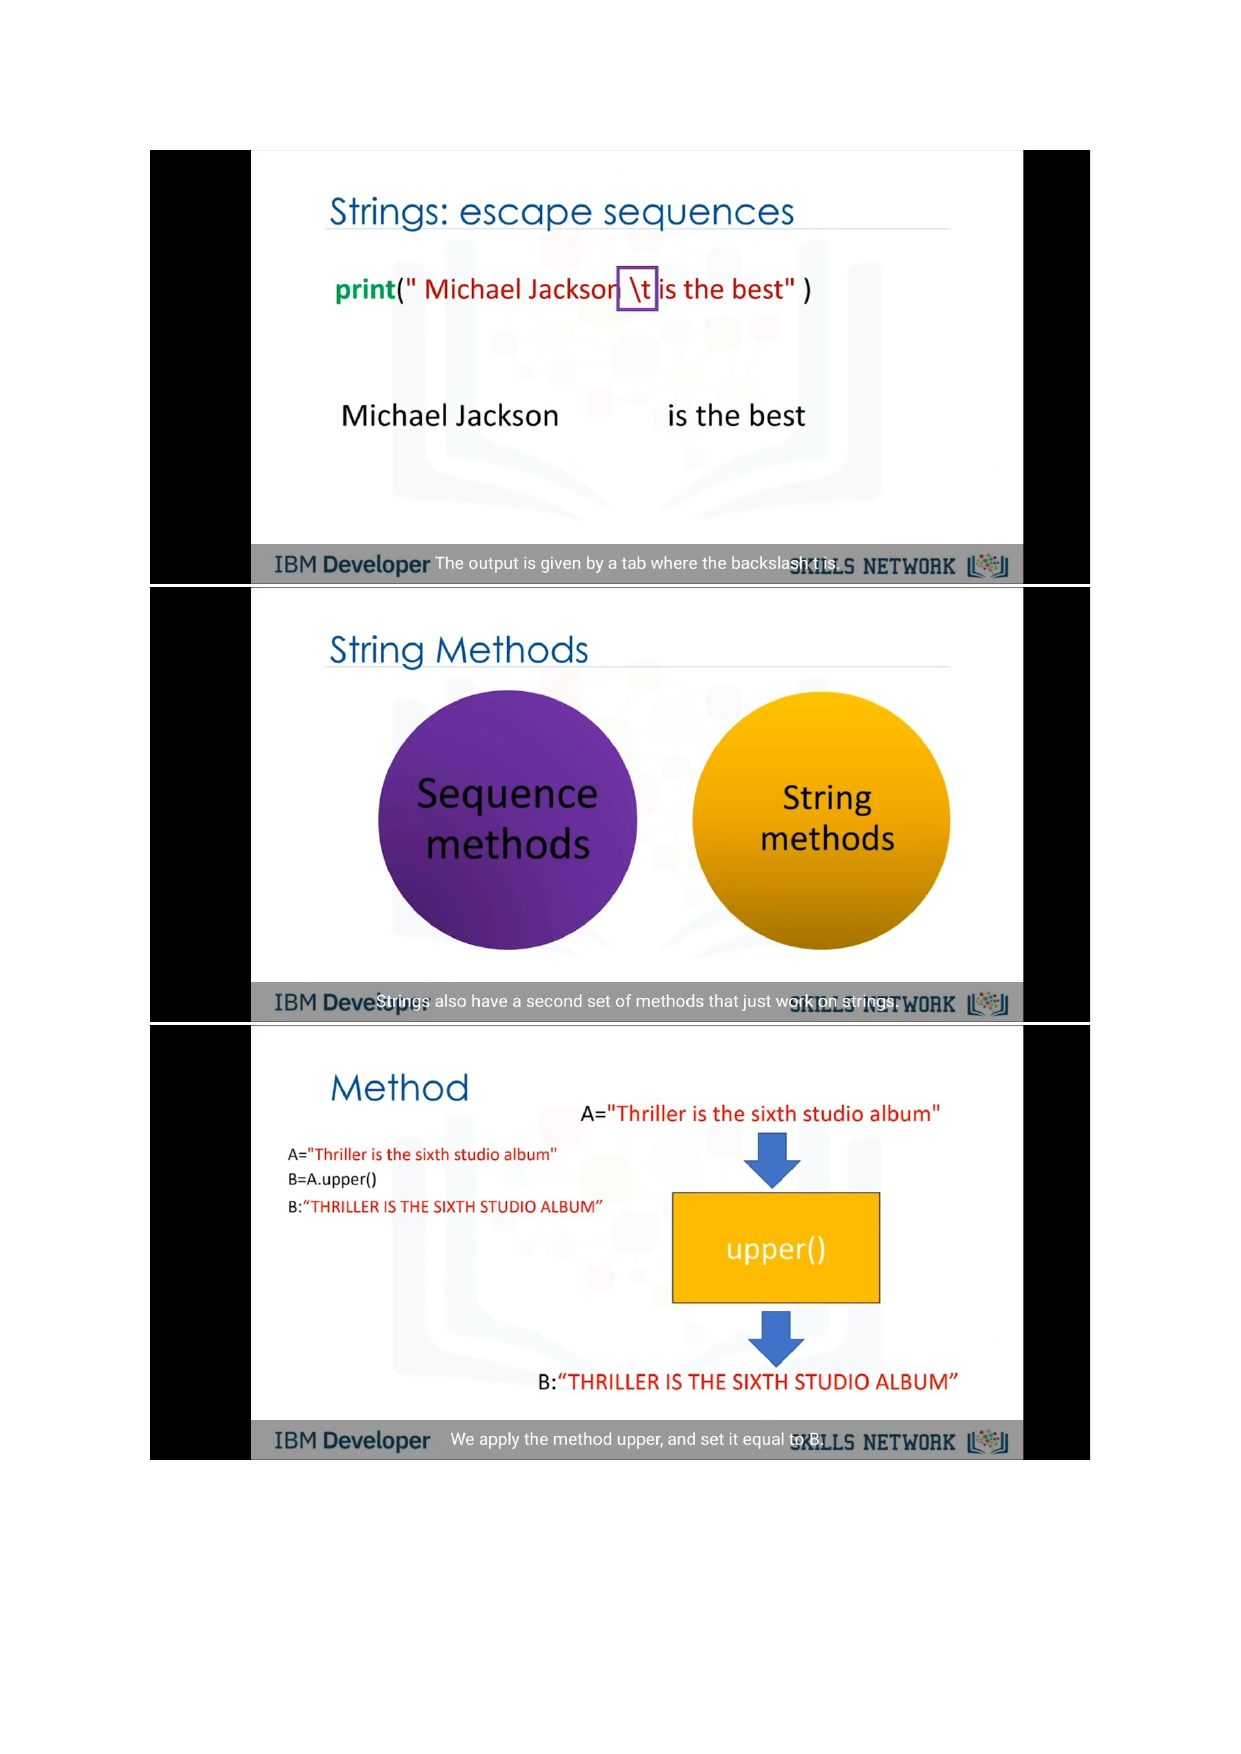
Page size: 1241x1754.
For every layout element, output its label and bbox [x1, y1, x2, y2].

picture [150, 1025, 1091, 1460]
picture [150, 150, 1091, 584]
picture [150, 587, 1091, 1022]
